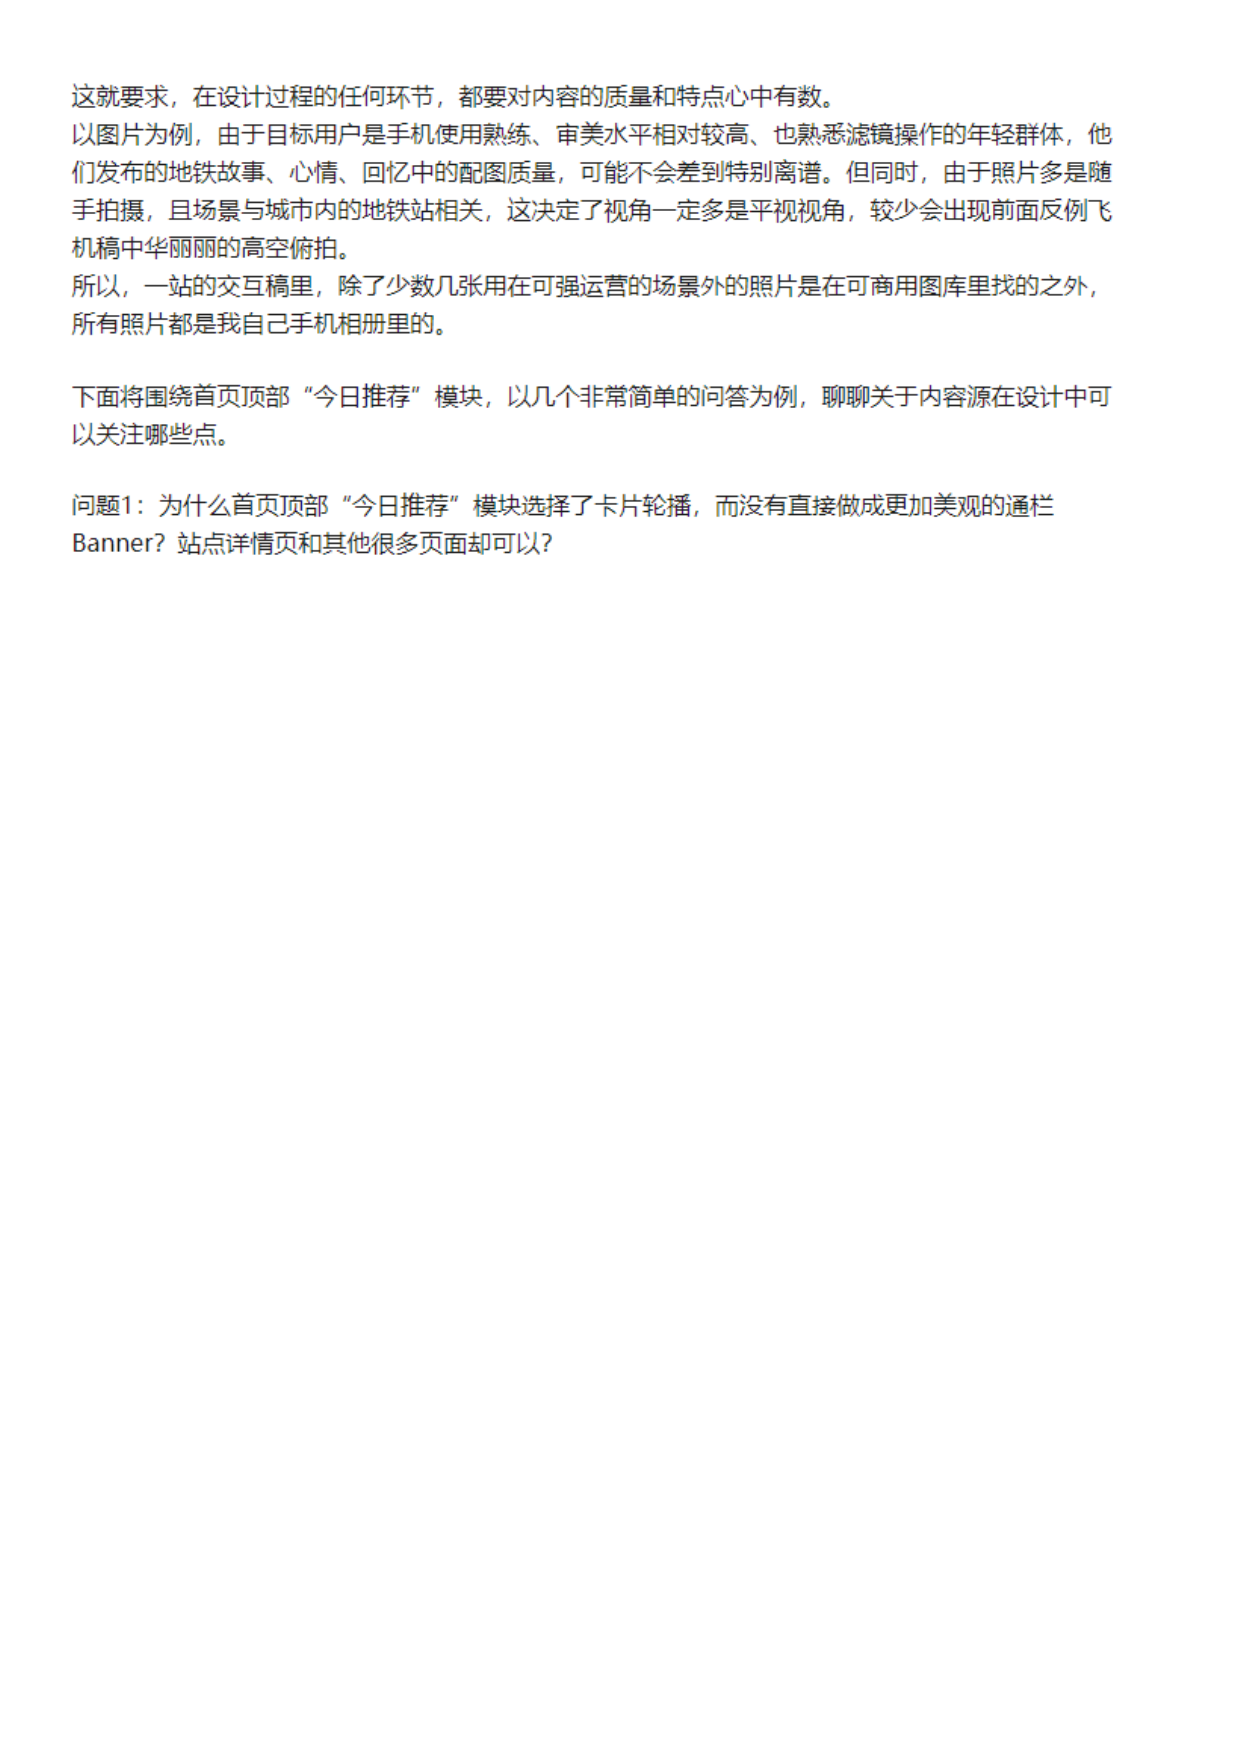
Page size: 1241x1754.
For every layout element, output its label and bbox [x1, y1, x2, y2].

picture [59, 64, 1181, 561]
